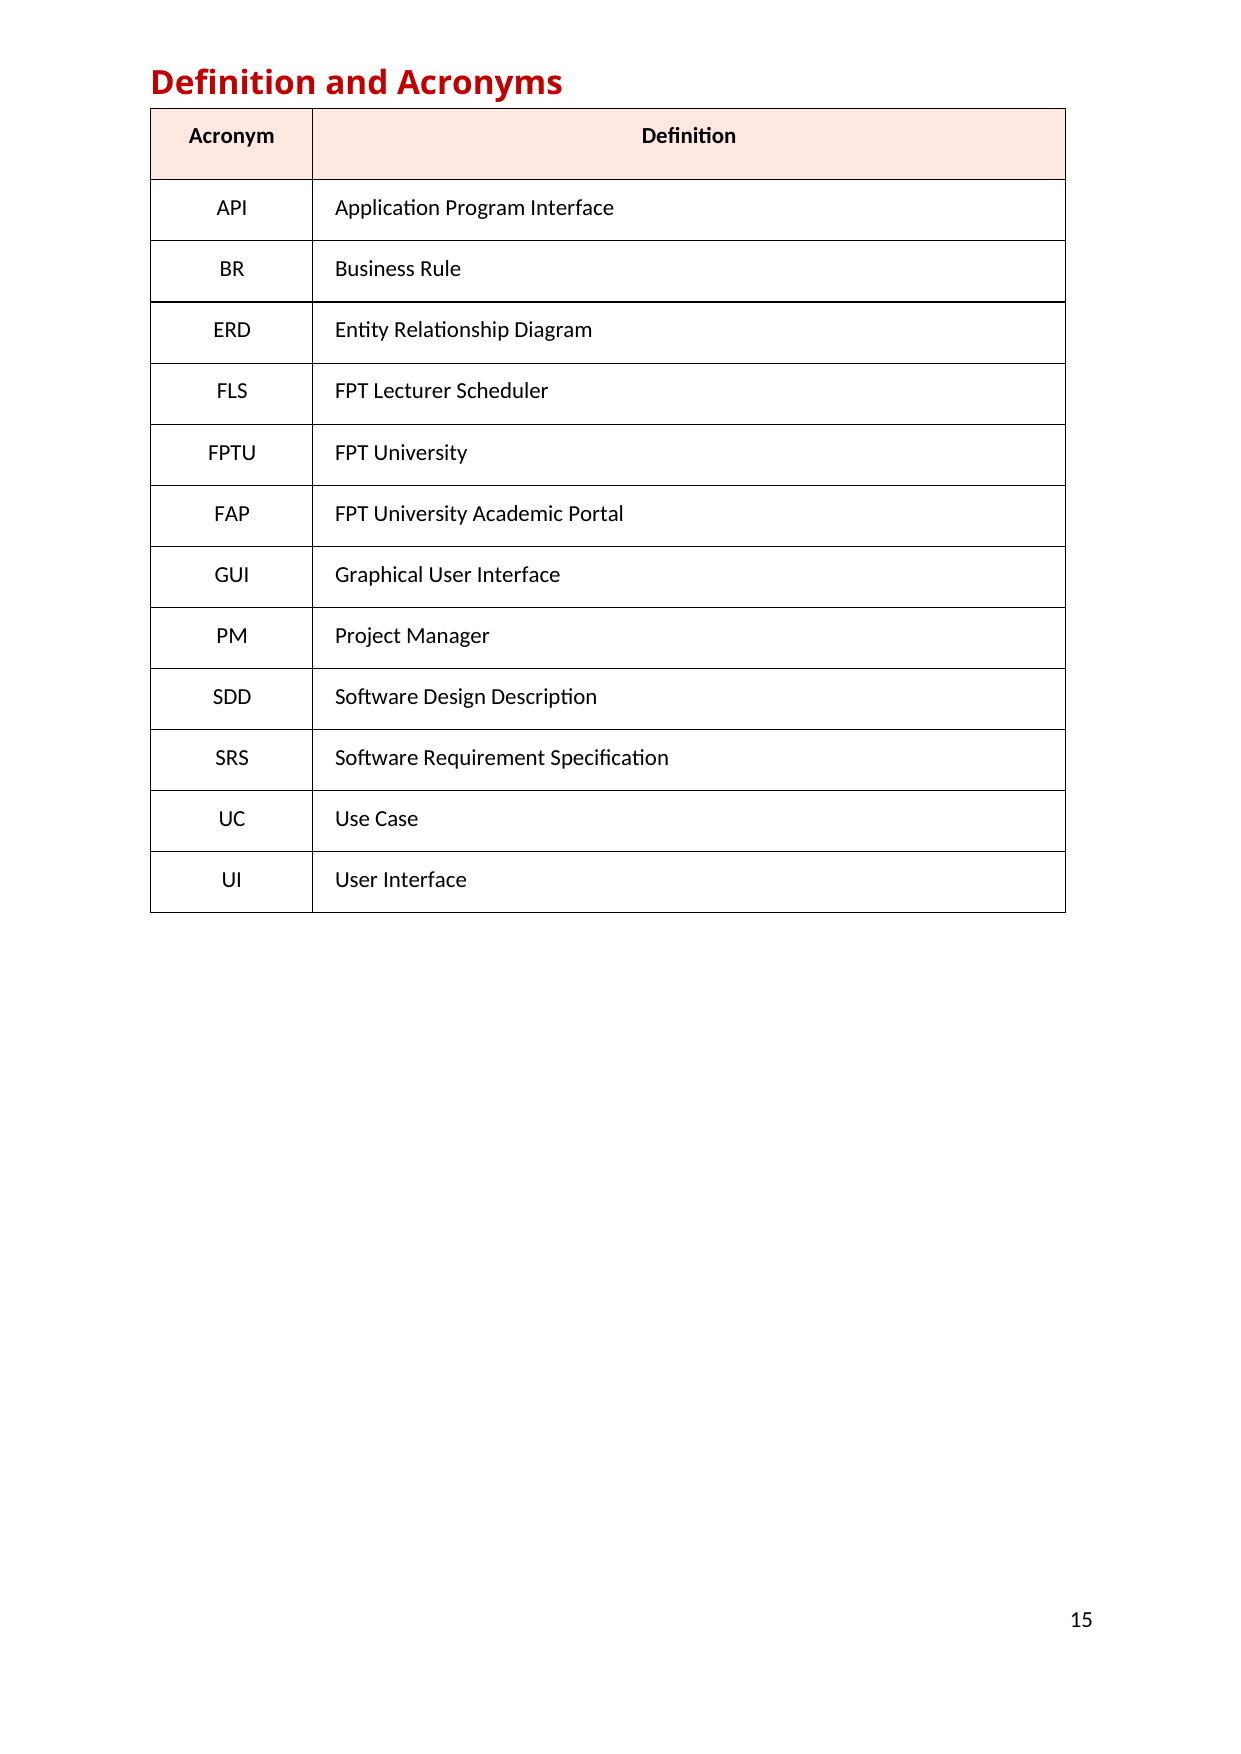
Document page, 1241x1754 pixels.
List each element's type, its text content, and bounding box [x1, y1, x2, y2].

subtitle Definition and Acronyms [150, 59, 1093, 104]
table_cell FPT University Academic Portal [313, 486, 1065, 546]
table_cell UC [151, 791, 312, 851]
table_cell Entity Relationship Diagram [313, 303, 1065, 362]
table_cell Software Design Description [313, 669, 1065, 729]
table_cell Graphical User Interface [313, 547, 1065, 607]
table_cell FPTU [151, 425, 312, 484]
table_cell Project Manager [313, 608, 1065, 668]
table_cell GUI [151, 547, 312, 607]
table_cell Business Rule [313, 241, 1065, 301]
table_cell FAP [151, 486, 312, 546]
table_cell PM [151, 608, 312, 668]
table_cell BR [151, 241, 312, 301]
table_cell User Interface [313, 852, 1065, 912]
table_cell FPT Lecturer Scheduler [313, 364, 1065, 423]
table_cell FLS [151, 364, 312, 423]
table_header Definition [313, 109, 1065, 179]
table_cell Application Program Interface [313, 180, 1065, 240]
table_cell FPT University [313, 425, 1065, 484]
table_cell API [151, 180, 312, 240]
table_cell Software Requirement Specification [313, 730, 1065, 790]
table_header Acronym [151, 109, 312, 179]
table_cell SRS [151, 730, 312, 790]
table_cell UI [151, 852, 312, 912]
table_cell Use Case [313, 791, 1065, 851]
table_cell SDD [151, 669, 312, 729]
table_cell ERD [151, 303, 312, 362]
